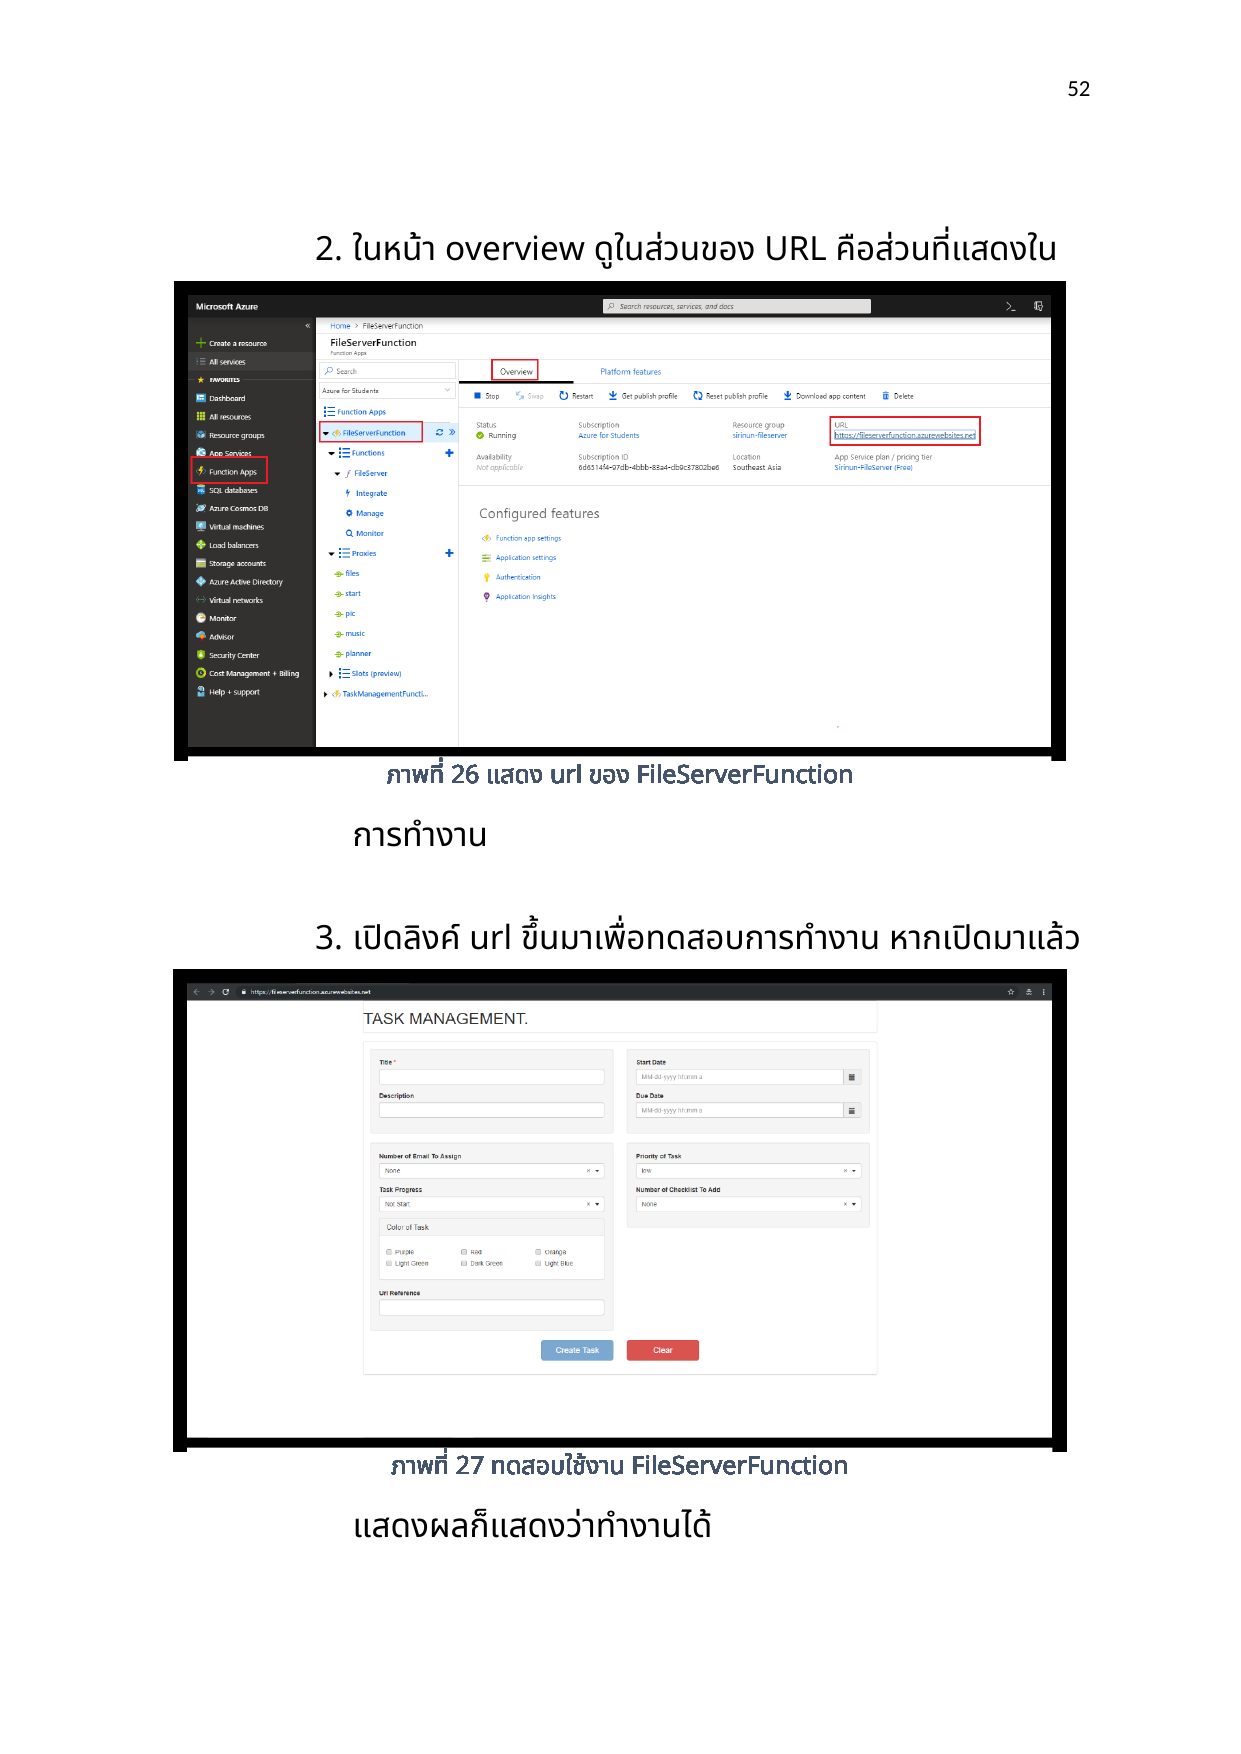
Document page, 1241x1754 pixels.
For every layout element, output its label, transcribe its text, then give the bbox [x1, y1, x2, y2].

picture [187, 983, 1052, 1438]
picture [188, 295, 1051, 747]
